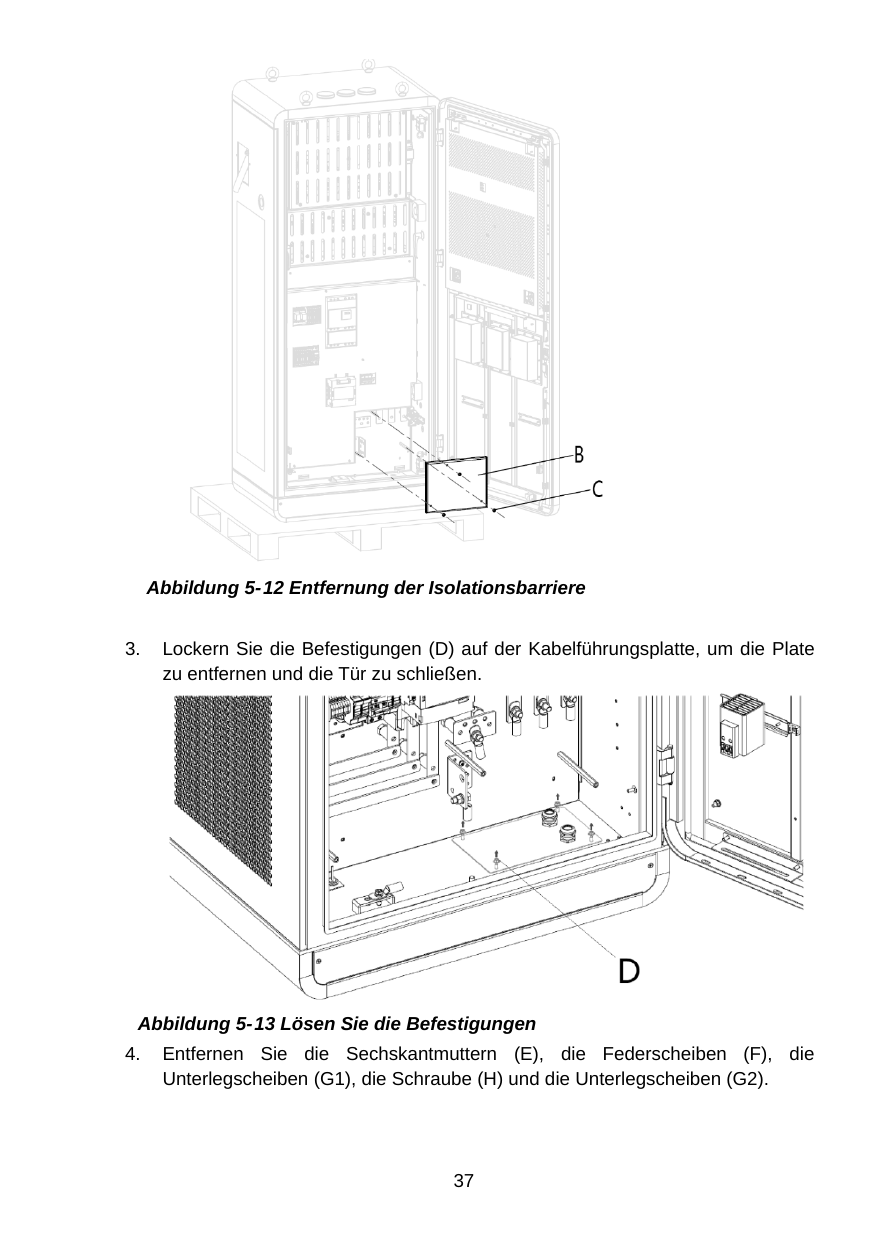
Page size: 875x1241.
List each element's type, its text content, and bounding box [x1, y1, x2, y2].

list Entfernen Sie die Sechskantmuttern (E), die Federscheiben (F), die Unterlegscheiben (G1), die Schraube (H) und die Unterlegscheiben (G2). [125, 1042, 815, 1089]
list Lockern Sie die Befestigungen (D) auf der Kabelführungsplatte, um die Plate zu entfernen und die Tür zu schließen. [125, 638, 815, 684]
